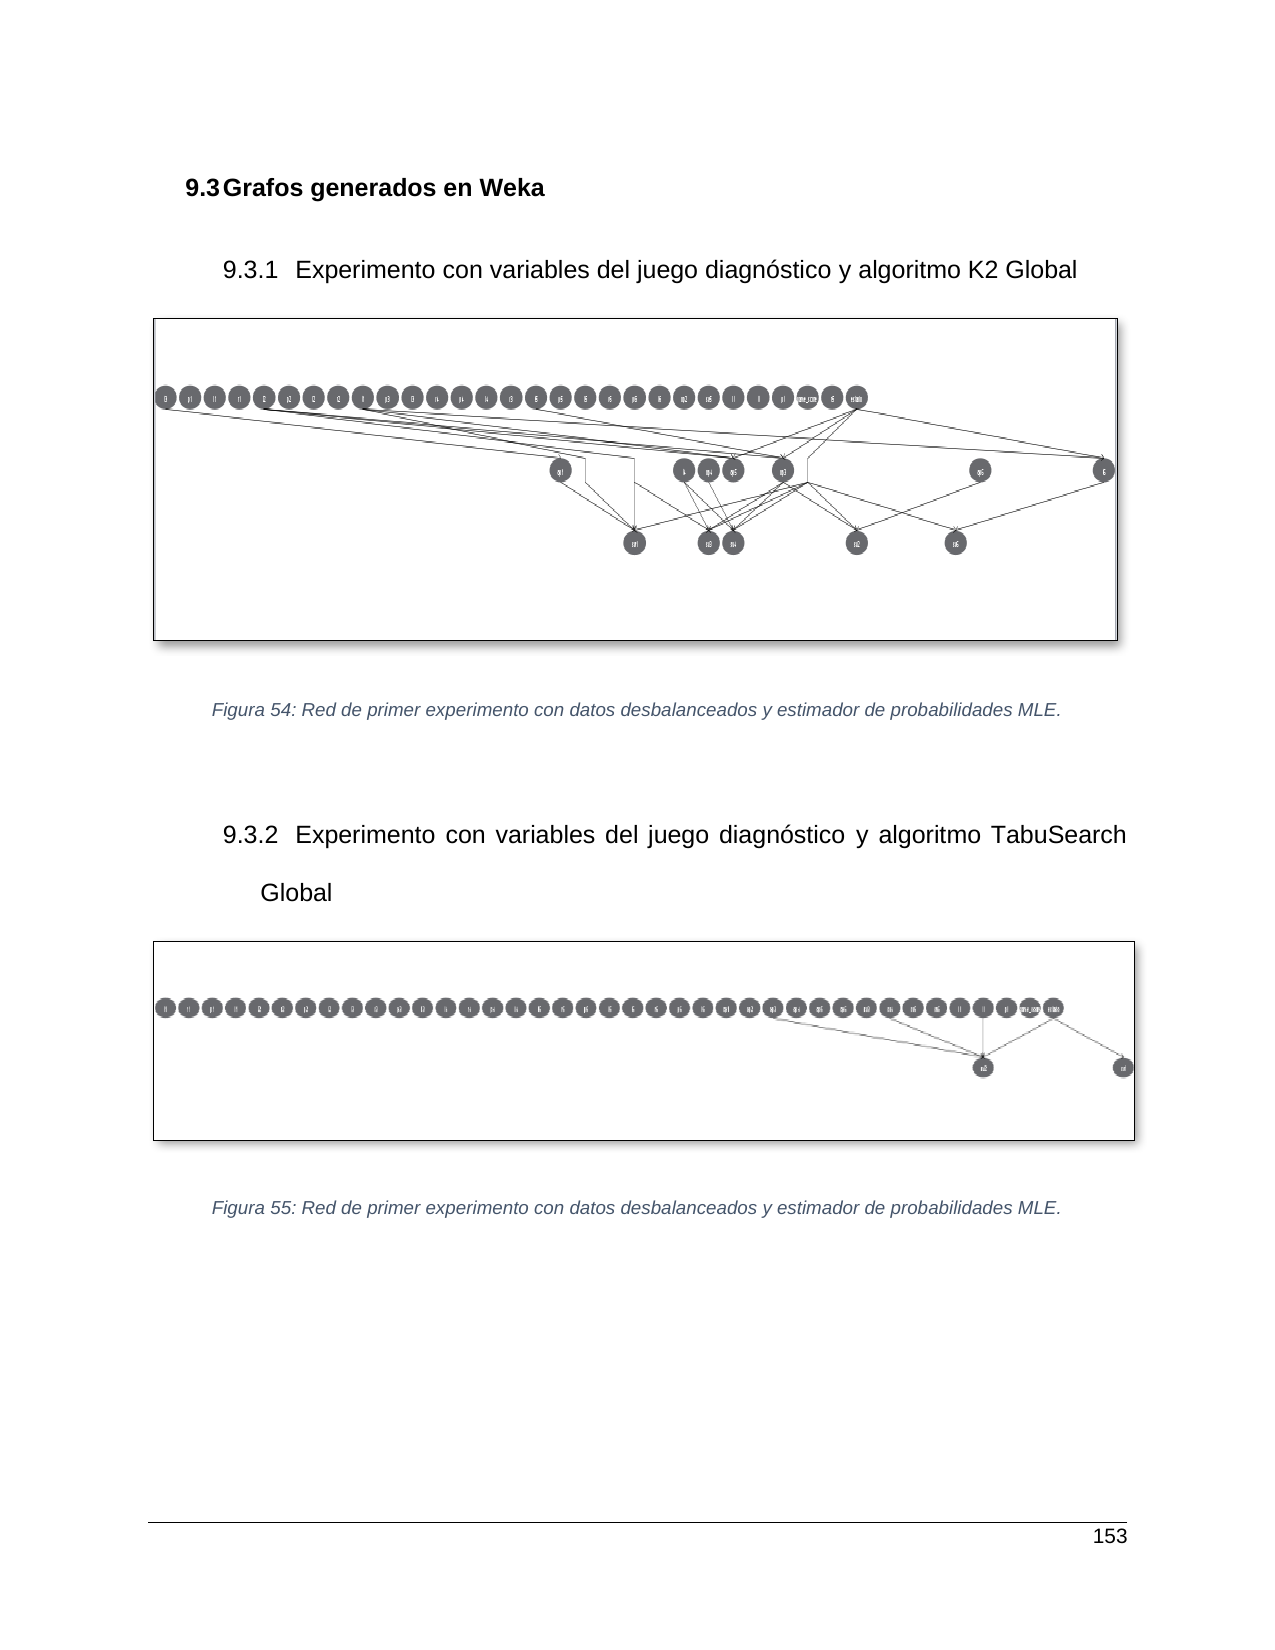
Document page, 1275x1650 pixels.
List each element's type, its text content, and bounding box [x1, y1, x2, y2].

text Experimento con variables del juego diagnóstico y algoritmo TabuSearch Global [223, 820, 1127, 907]
text Experimento con variables del juego diagnóstico y algoritmo K2 Global [223, 255, 1127, 284]
picture [154, 319, 1117, 640]
text Grafos generados en Weka [185, 173, 1127, 201]
text Figura : Red de primer experimento con datos desbalanceados y estimador de probabilidades MLE. [148, 1197, 1127, 1218]
picture [154, 942, 1134, 1140]
text Figura : Red de primer experimento con datos desbalanceados y estimador de probabilidades MLE. [148, 699, 1127, 721]
